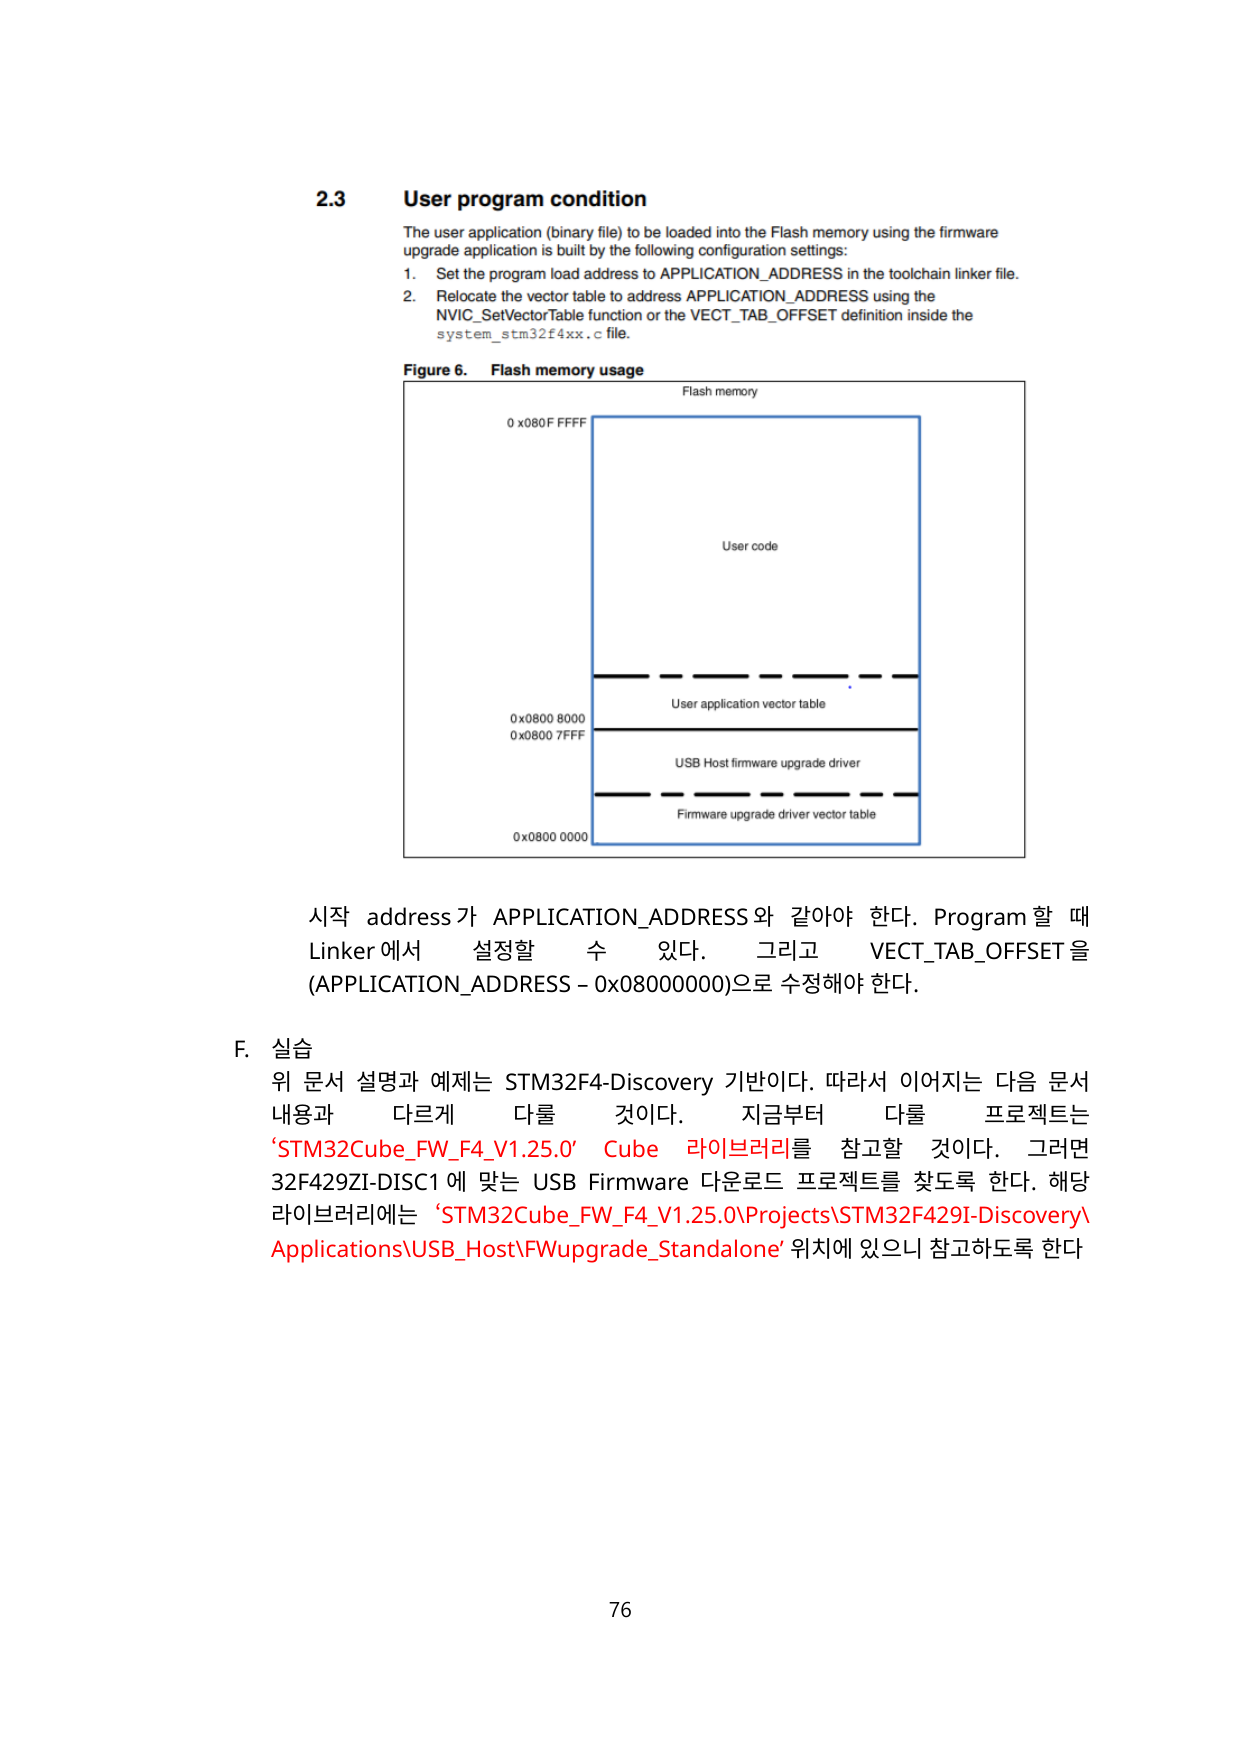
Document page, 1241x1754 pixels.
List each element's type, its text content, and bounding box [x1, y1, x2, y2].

list 위 문서 설명과 예제는 STM32F4-Discovery 기반이다. 따라서 이어지는 다음 문서 내용과 다르게 다룰 것이다. 지금부터 다룰 프로젝트는 ‘STM32Cube_FW_F4_V1.25.0’ Cube 라이브러리를 참고할 것이다. 그러면 32F429ZI-DISC1에 맞는 USB Firmware 다운로드 프로젝트를 찾도록 한다. 해당 라이브러리에는 ‘STM32Cube_FW_F4_V1.25.0\Projects\STM32F429I-Discovery\Applications\USB_Host\FWupgrade_Standalone’ 위치에 있으니 참고하도록 한다 [271, 1064, 1090, 1264]
list 시작 address가 APPLICATION_ADDRESS와 같아야 한다. Program할 때 Linker에서 설정할 수 있다. 그리고 VECT_TAB_OFFSET을 (APPLICATION_ADDRESS – 0x08000000)으로 수정해야 한다. [308, 899, 1090, 999]
picture [308, 177, 1041, 868]
list 실습 [233, 1031, 1090, 1064]
